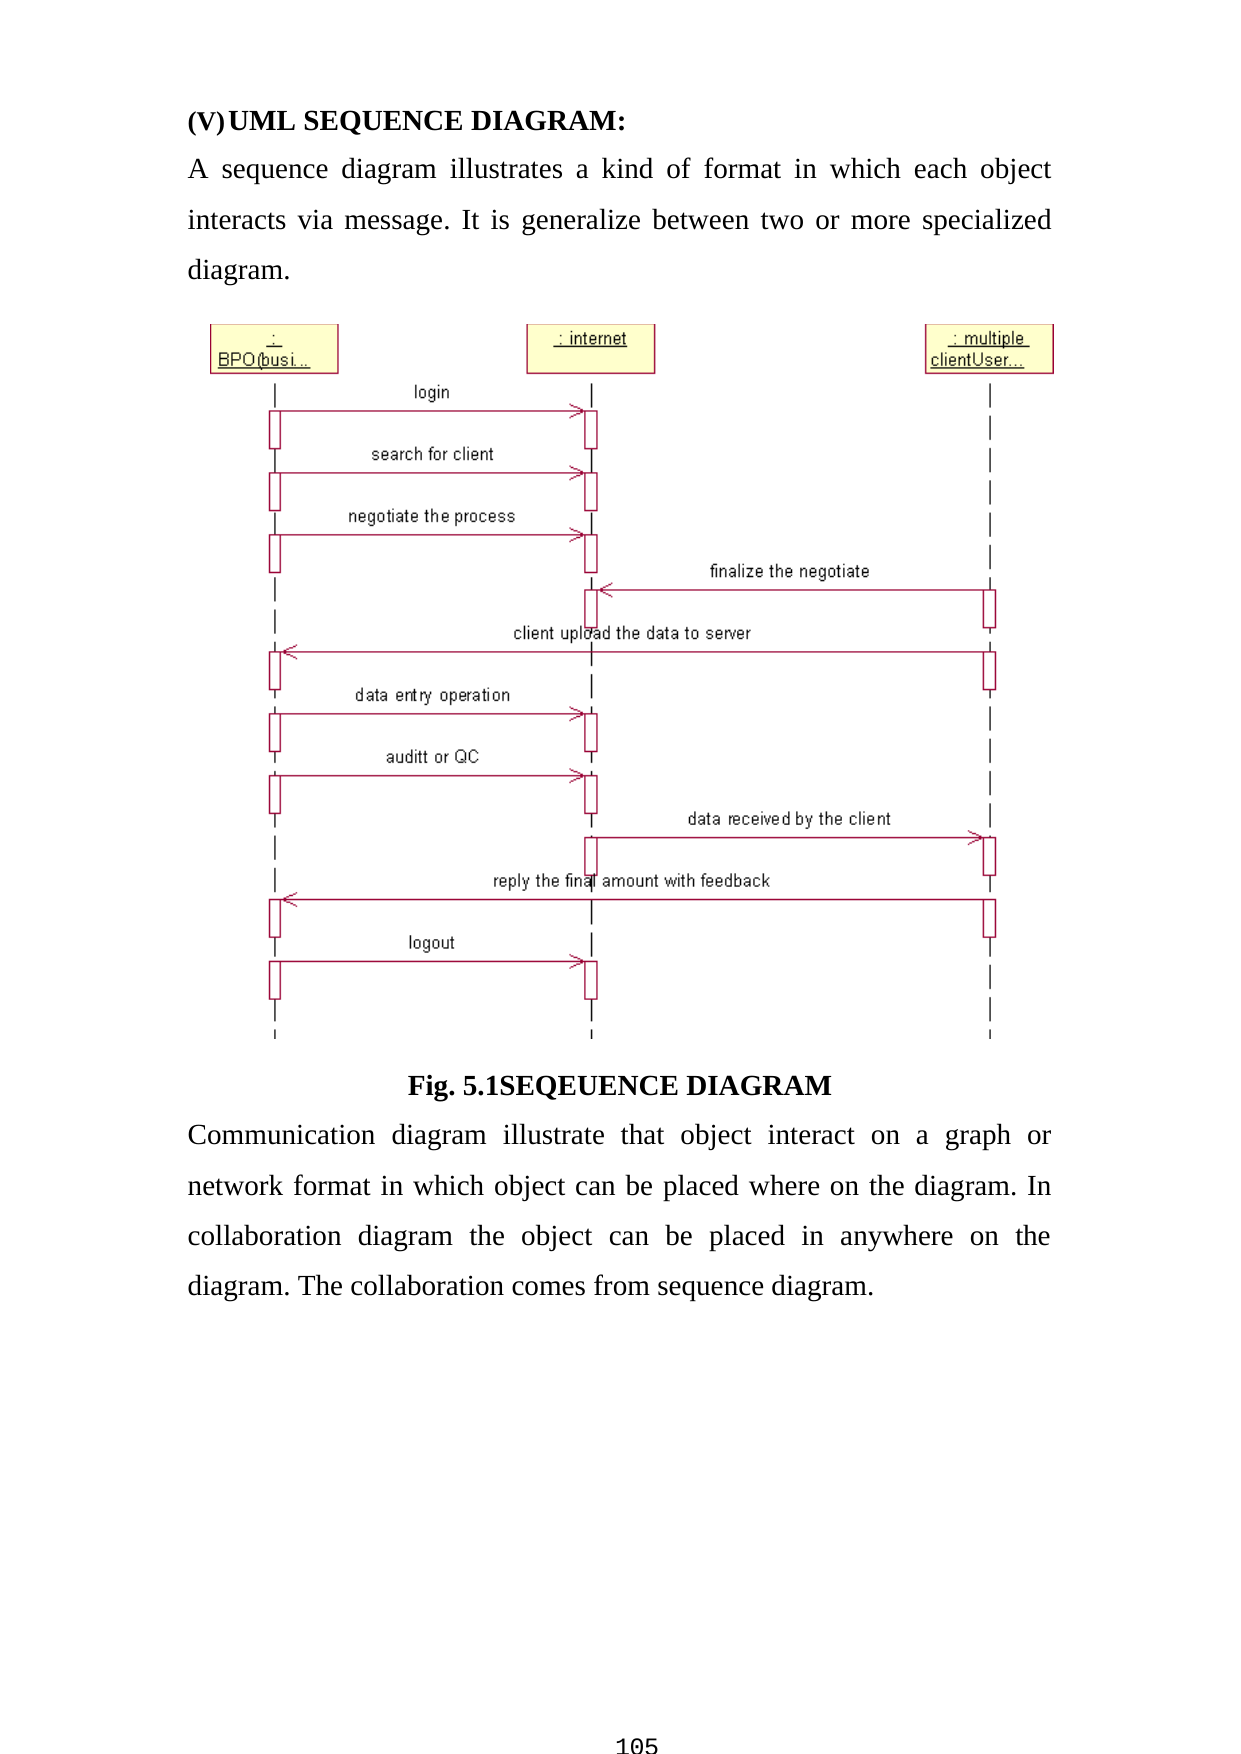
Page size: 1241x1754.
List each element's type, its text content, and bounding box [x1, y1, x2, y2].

picture [210, 324, 1054, 1039]
subtitle UML SEQUENCE DIAGRAM: [187, 103, 1196, 136]
text A sequence diagram illustrates a kind of format in which each object interacts via message. It is generalize between two or more specialized diagram. [187, 151, 1052, 286]
text Communication diagram illustrate that object interact on a graph or network format in which object can be placed where on the diagram. In collaboration diagram the object can be placed in anywhere on the diagram. The collaboration comes from sequence diagram. [187, 1117, 1052, 1302]
